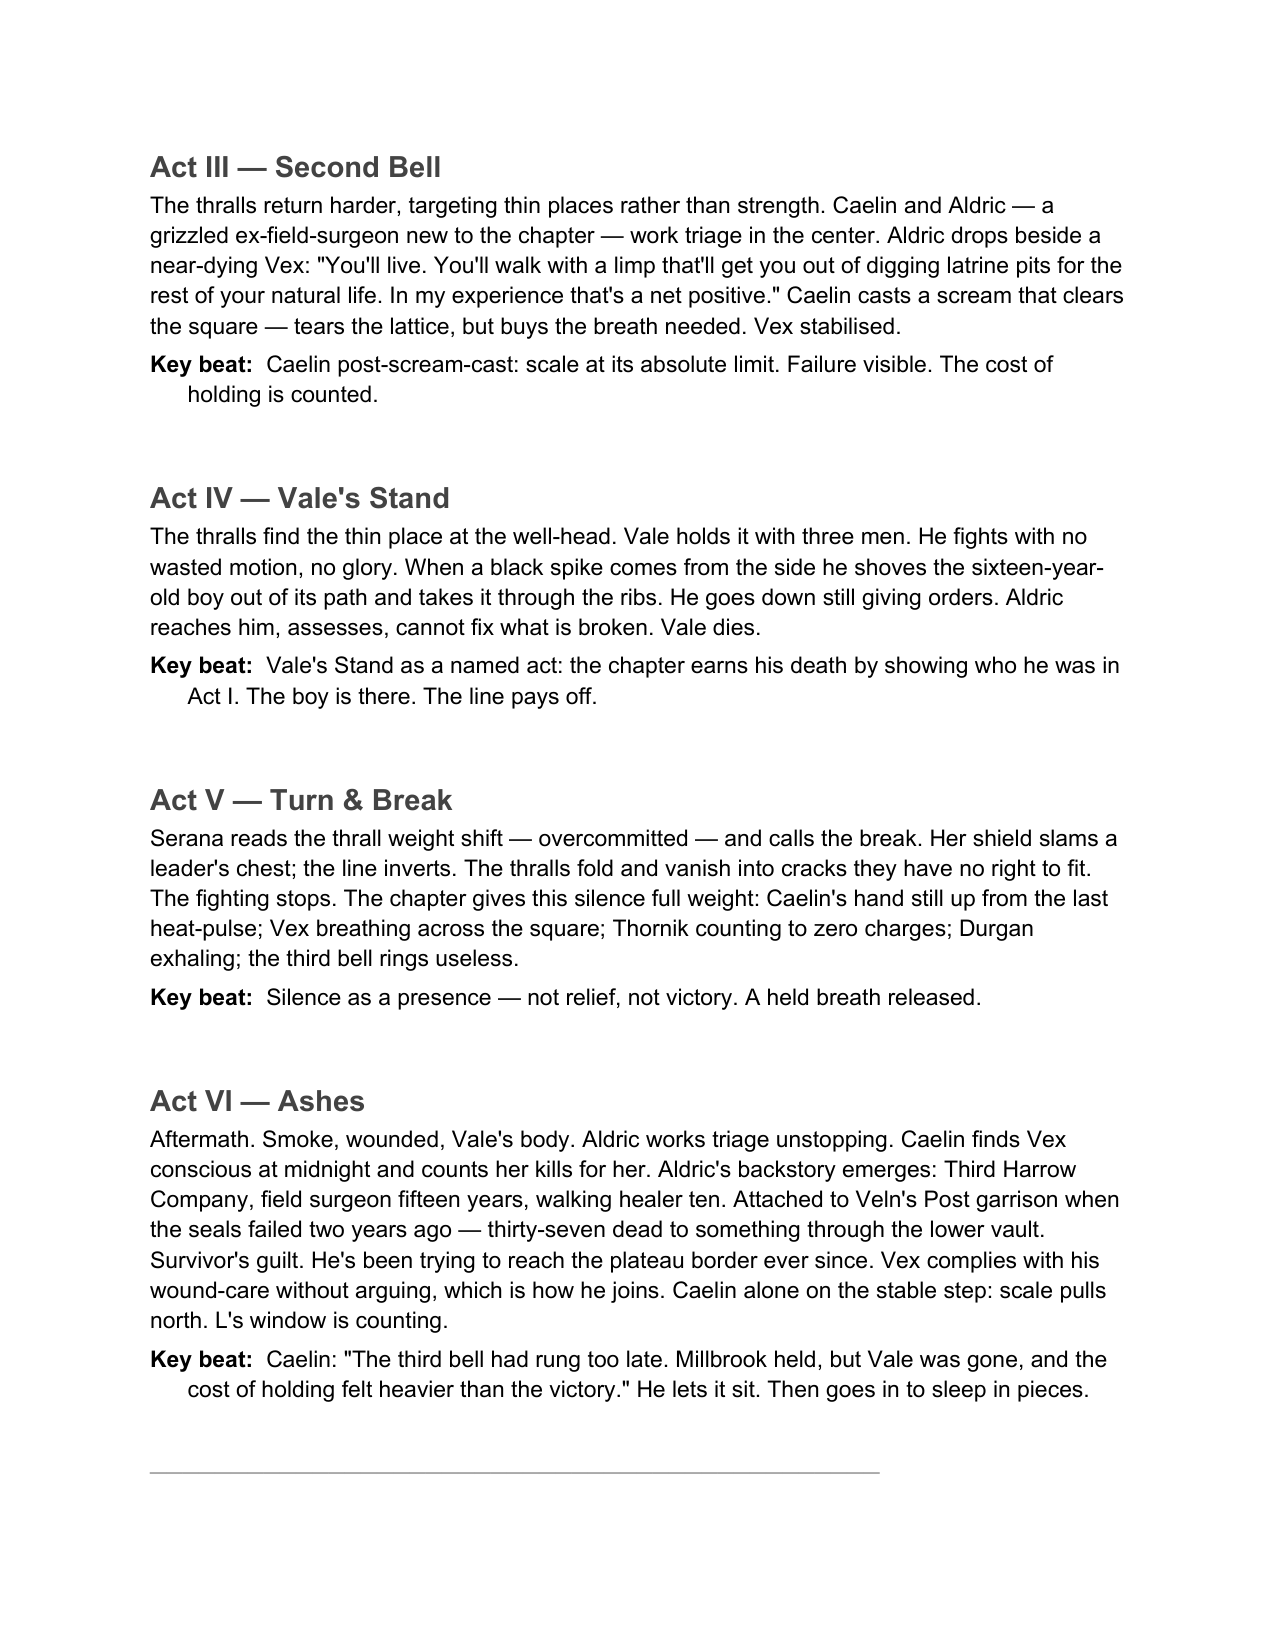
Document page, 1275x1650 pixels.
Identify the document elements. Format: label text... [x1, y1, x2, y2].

text Key beat: Caelin: "The third bell had rung too late. Millbrook held, but Vale was gone, and the cost of holding felt heavier than the victory." He lets it sit. Then goes in to sleep in pieces. [150, 1346, 1125, 1402]
text Aftermath. Smoke, wounded, Vale's body. Aldric works triage unstopping. Caelin finds Vex conscious at midnight and counts her kills for her. Aldric's backstory emerges: Third Harrow Company, field surgeon fifteen years, walking healer ten. Attached to Veln's Post garrison when the seals failed two years ago — thirty-seven dead to something through the lower vault. Survivor's guilt. He's been trying to reach the plateau border ever since. Vex complies with his wound-care without arguing, which is how he joins. Caelin alone on the stable step: scale pulls north. L's window is counting. [150, 1126, 1125, 1333]
subtitle Act III — Second Bell [150, 150, 1125, 183]
text Key beat: Vale's Stand as a named act: the chapter earns his death by showing who he was in Act I. The boy is there. The line pays off. [150, 652, 1125, 709]
subtitle Act IV — Vale's Stand [150, 481, 1125, 515]
text Key beat: Silence as a presence — not relief, not victory. A held breath released. [150, 984, 1125, 1010]
text The thralls return harder, targeting thin places rather than strength. Caelin and Aldric — a grizzled ex-field-surgeon new to the chapter — work triage in the center. Aldric drops beside a near-dying Vex: "You'll live. You'll walk with a limp that'll get you out of digging latrine pits for the rest of your natural life. In my experience that's a net positive." Caelin casts a scream that clears the square — tears the lattice, but buys the breath needed. Vex stabilised. [150, 192, 1125, 339]
subtitle Act V — Turn & Break [150, 783, 1125, 816]
text ───────────────────────────────────────────── [150, 1459, 1125, 1486]
text The thralls find the thin place at the well-head. Vale holds it with three men. He fights with no wasted motion, no glory. When a black spike comes from the side he shoves the sixteen-year-old boy out of its path and takes it through the ribs. He goes down still giving orders. Aldric reaches him, assesses, cannot fix what is broken. Vale dies. [150, 523, 1125, 640]
subtitle Act VI — Ashes [150, 1084, 1125, 1117]
text Key beat: Caelin post-scream-cast: scale at its absolute limit. Failure visible. The cost of holding is counted. [150, 351, 1125, 408]
text Serana reads the thrall weight shift — overcommitted — and calls the break. Her shield slams a leader's chest; the line inverts. The thralls fold and vanish into cracks they have no right to fit. The fighting stops. The chapter gives this silence full weight: Caelin's hand still up from the last heat-pulse; Vex breathing across the square; Thornik counting to zero charges; Durgan exhaling; the third bell rings useless. [150, 824, 1125, 972]
